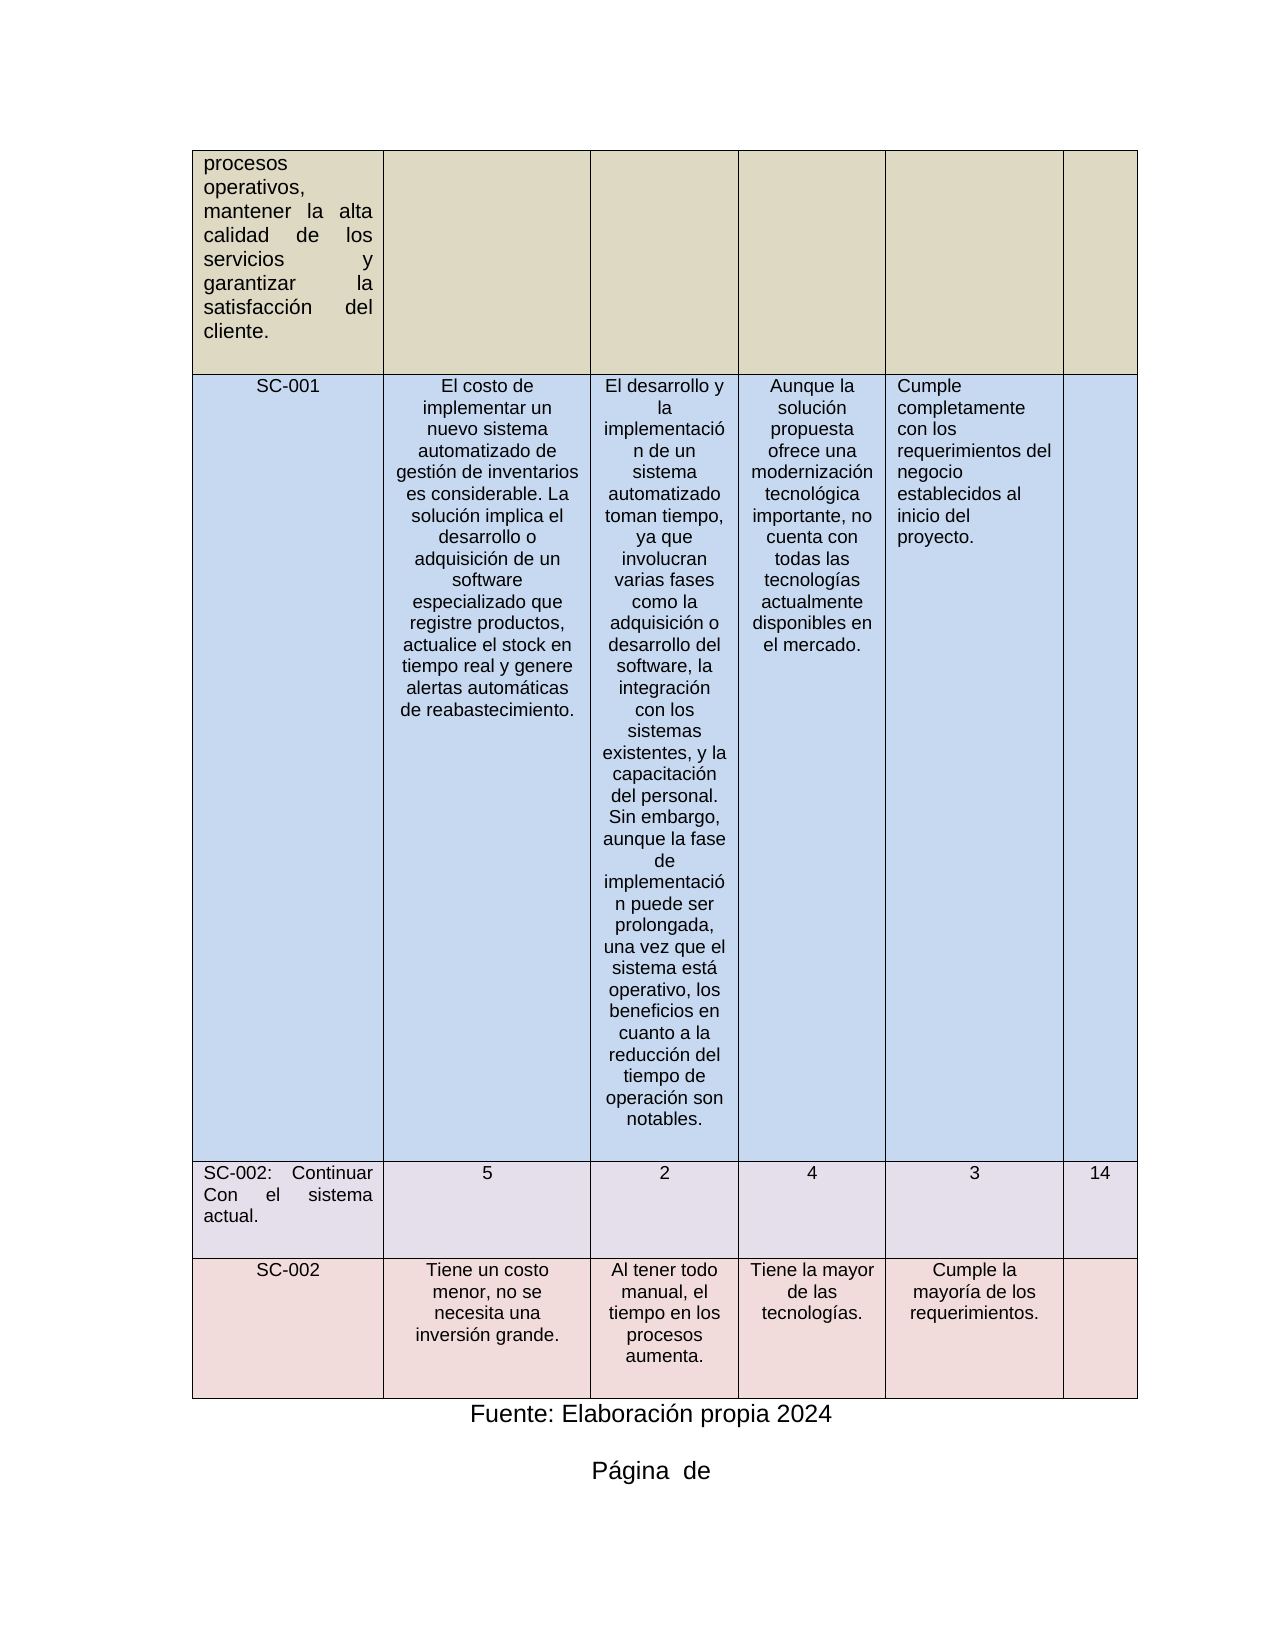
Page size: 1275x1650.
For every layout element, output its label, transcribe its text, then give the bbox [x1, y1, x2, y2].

table_cell SC-001 [193, 375, 383, 1161]
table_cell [193, 151, 383, 374]
table_cell Al tener todo manual, el tiempo en los procesos aumenta. [591, 1259, 738, 1398]
table_cell Tiene un costo menor, no se necesita una inversión grande. [384, 1259, 590, 1398]
table_cell El costo de implementar un nuevo sistema automatizado de gestión de inventarios es considerable. La solución implica el desarrollo o adquisición de un software especializado que registre productos, actualice el stock en tiempo real y genere alertas automáticas de reabastecimiento. [384, 375, 590, 1161]
table_cell 3 [384, 151, 590, 374]
table_cell 5 [384, 1162, 590, 1258]
table_cell 14 [1064, 1162, 1137, 1258]
table_cell Aunque la solución propuesta ofrece una modernización tecnológica importante, no cuenta con todas las tecnologías actualmente disponibles en el mercado. [739, 375, 885, 1161]
table_cell SC-002 [193, 1259, 383, 1398]
table_cell Cumple completamente con los requerimientos del negocio establecidos al inicio del proyecto. [886, 375, 1063, 1161]
table_cell Cumple la mayoría de los requerimientos. [886, 1259, 1063, 1398]
table_cell SC-002: Continuar Con el sistema actual. [193, 1162, 383, 1258]
table_cell [1064, 1259, 1137, 1398]
text Fuente: Elaboración propia 2024 [177, 1399, 1125, 1428]
table_cell 16 [1064, 151, 1137, 374]
table_cell El desarrollo y la implementación de un sistema automatizado toman tiempo, ya que involucran varias fases como la adquisición o desarrollo del software, la integración con los sistemas existentes, y la capacitación del personal. Sin embargo, aunque la fase de implementación puede ser prolongada, una vez que el sistema está operativo, los beneficios en cuanto a la reducción del tiempo de operación son notables. [591, 375, 738, 1161]
table_cell 5 [886, 151, 1063, 374]
table_cell 3 [739, 151, 885, 374]
table_cell 3 [886, 1162, 1063, 1258]
table_cell 4 [739, 1162, 885, 1258]
table_cell 2 [591, 1162, 738, 1258]
table_cell Tiene la mayor de las tecnologías. [739, 1259, 885, 1398]
table_cell 5 [591, 151, 738, 374]
table_cell [1064, 375, 1137, 1161]
